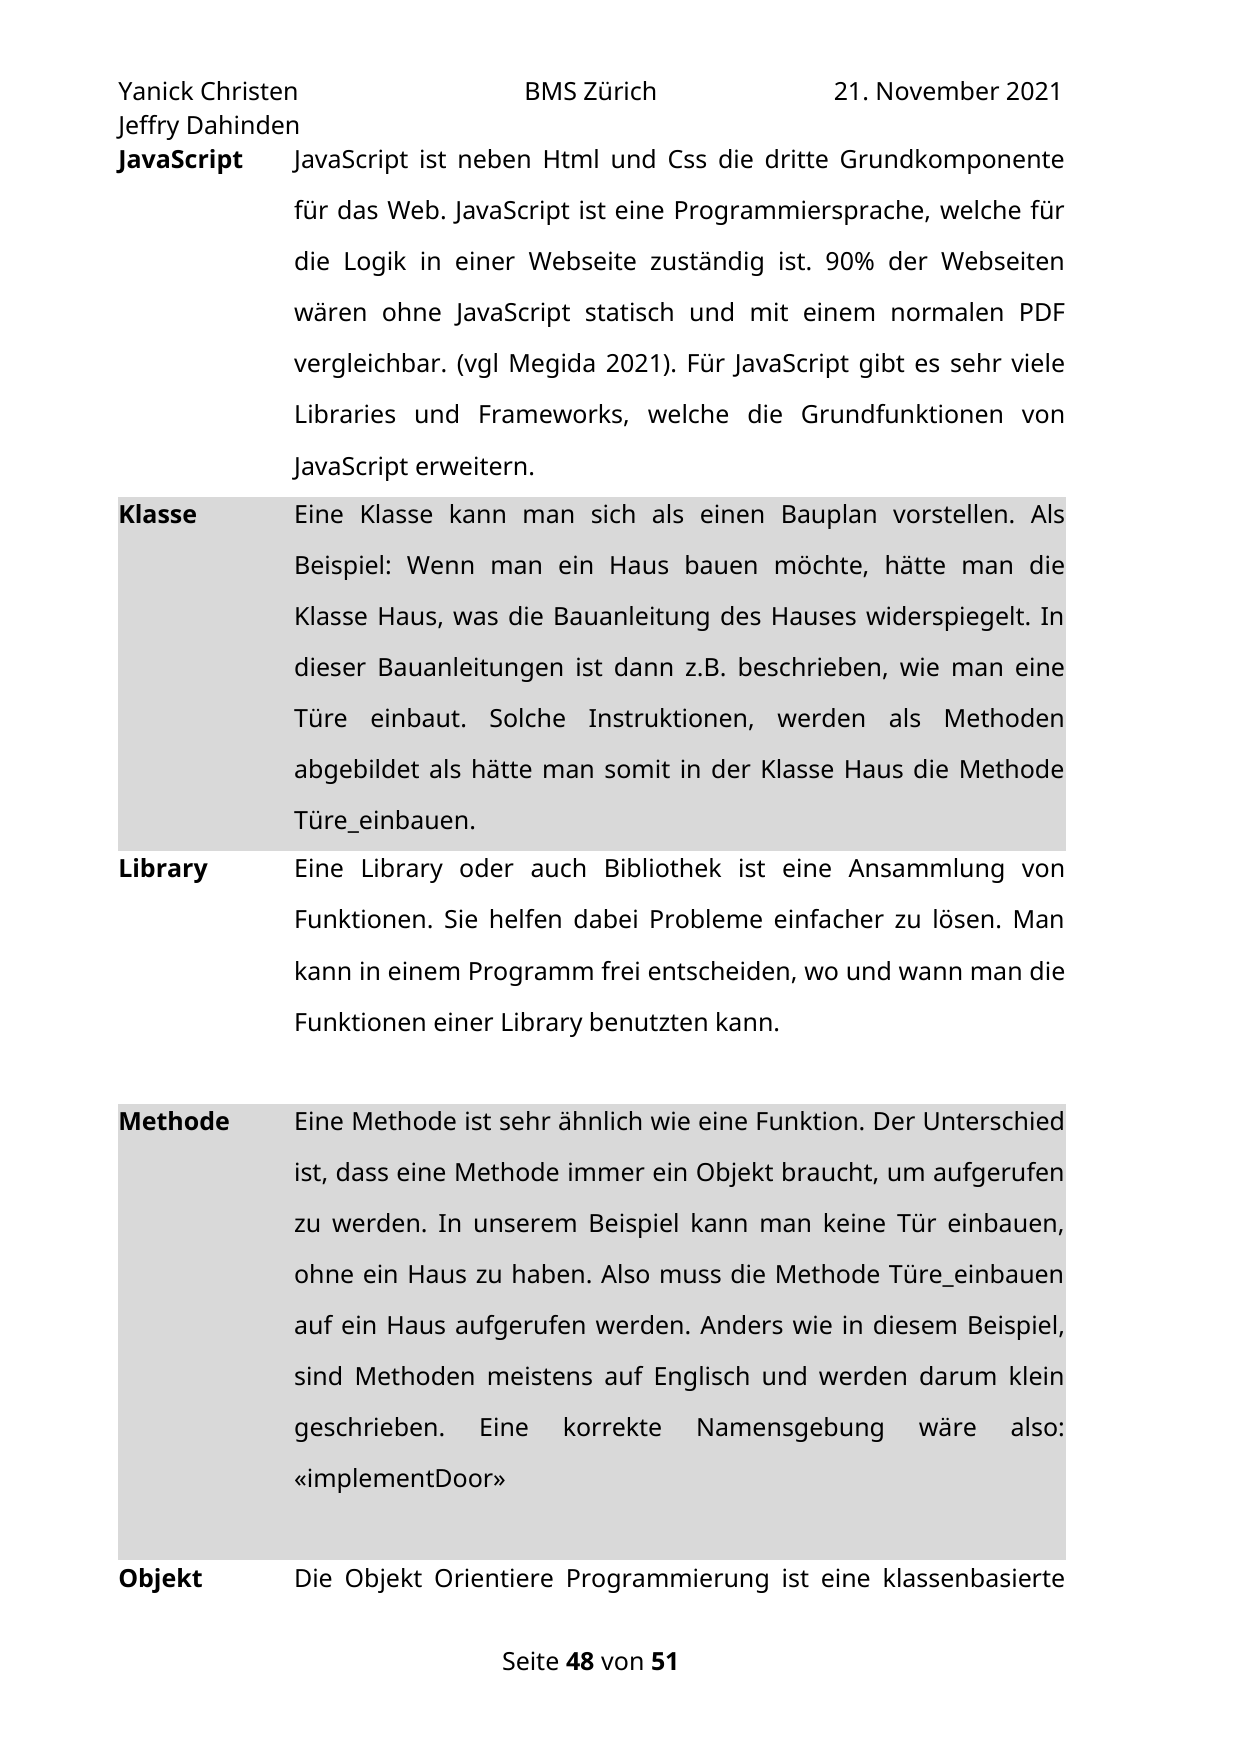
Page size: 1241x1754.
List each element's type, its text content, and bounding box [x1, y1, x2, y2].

table_cell Eine Klasse kann man sich als einen Bauplan vorstellen. Als Beispiel: Wenn man ein Haus bauen möchte, hätte man die Klasse Haus, was die Bauanleitung des Hauses widerspiegelt. In dieser Bauanleitungen ist dann z.B. beschrieben, wie man eine Türe einbaut. Solche Instruktionen, werden als Methoden abgebildet als hätte man somit in der Klasse Haus die Methode Türe_einbauen. [294, 497, 1066, 851]
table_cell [294, 1560, 1066, 1594]
table_cell Methode [118, 1104, 294, 1560]
table_cell JavaScript ist neben Html und Css die dritte Grundkomponente für das Web. JavaScript ist eine Programmiersprache, welche für die Logik in einer Webseite zuständig ist. 90% der Webseiten wären ohne JavaScript statisch und mit einem normalen PDF vergleichbar. (vgl Megida 2021). Für JavaScript gibt es sehr viele Libraries und Frameworks, welche die Grundfunktionen von JavaScript erweitern. [294, 142, 1066, 497]
table_cell Klasse [118, 497, 294, 851]
table_cell Eine Library oder auch Bibliothek ist eine Ansammlung von Funktionen. Sie helfen dabei Probleme einfacher zu lösen. Man kann in einem Programm frei entscheiden, wo und wann man die Funktionen einer Library benutzten kann. [294, 851, 1066, 1104]
table_cell Library [118, 851, 294, 1104]
table_cell Eine Methode ist sehr ähnlich wie eine Funktion. Der Unterschied ist, dass eine Methode immer ein Objekt braucht, um aufgerufen zu werden. In unserem Beispiel kann man keine Tür einbauen, ohne ein Haus zu haben. Also muss die Methode Türe_einbauen auf ein Haus aufgerufen werden. Anders wie in diesem Beispiel, sind Methoden meistens auf Englisch und werden darum klein geschrieben. Eine korrekte Namensgebung wäre also: «implementDoor» [294, 1104, 1066, 1560]
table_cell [118, 1560, 294, 1594]
table_cell JavaScript [118, 142, 294, 497]
